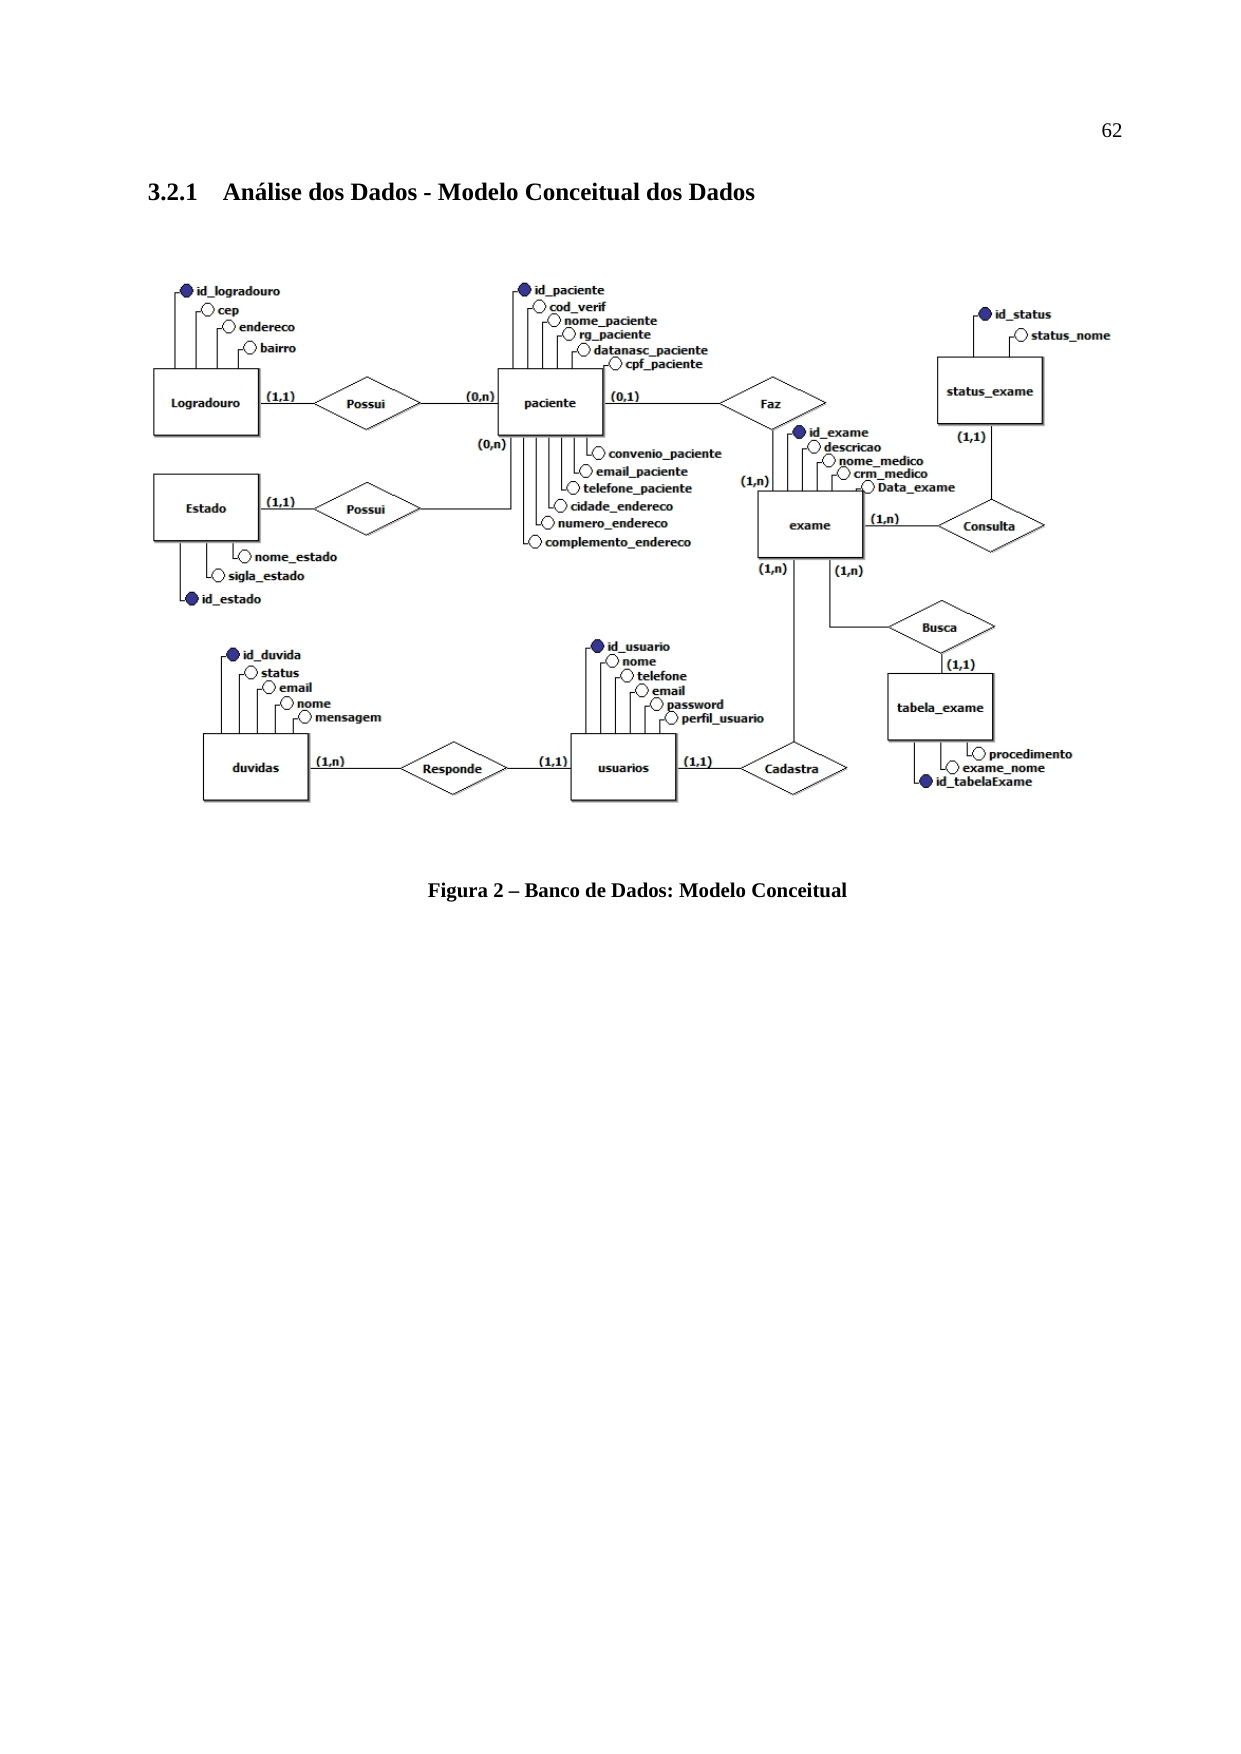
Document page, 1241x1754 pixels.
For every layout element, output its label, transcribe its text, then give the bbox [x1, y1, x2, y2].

subtitle Análise dos Dados - Modelo Conceitual dos Dados [148, 177, 1122, 206]
picture [147, 268, 1122, 808]
text Figura – Banco de Dados: Modelo Conceitual [148, 878, 1122, 902]
